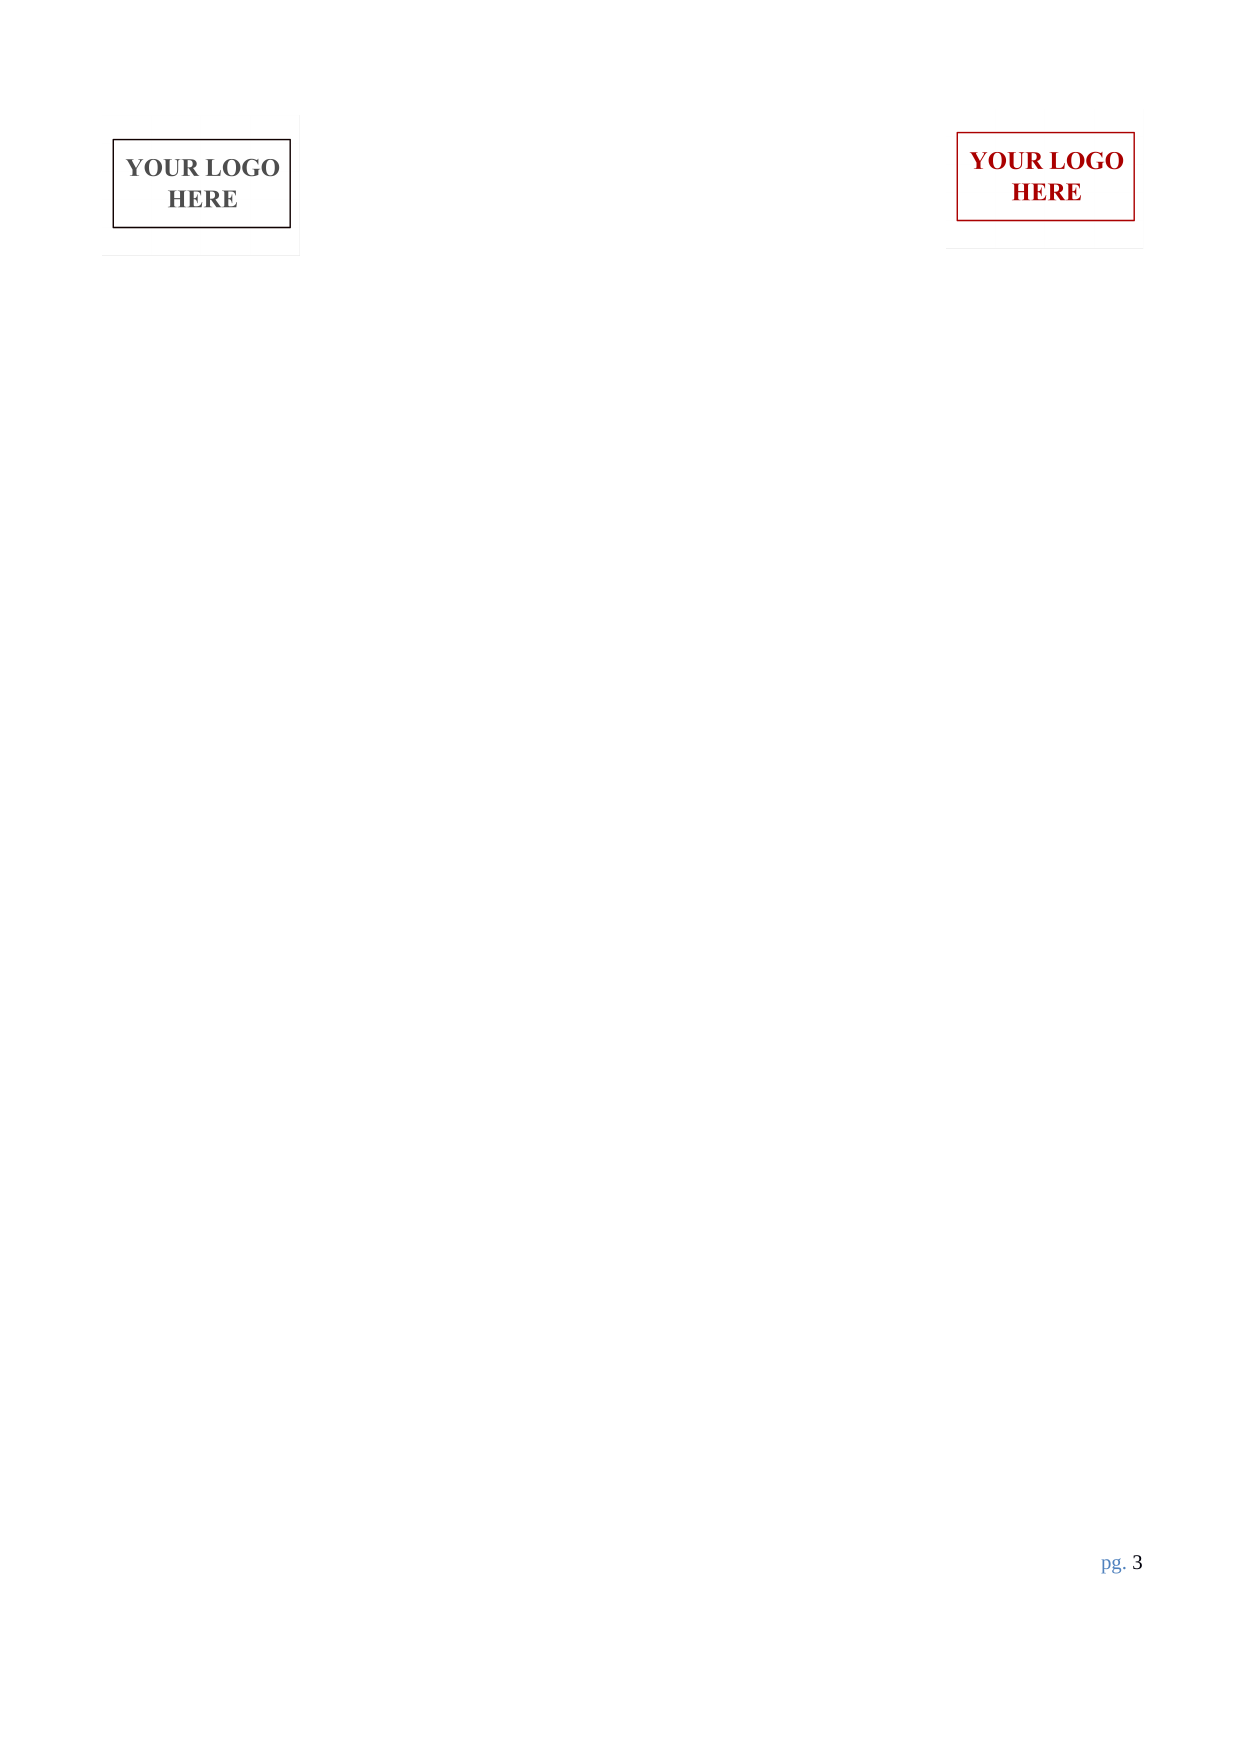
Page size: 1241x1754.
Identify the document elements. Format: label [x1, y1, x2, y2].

picture [946, 109, 1144, 249]
picture [102, 115, 300, 256]
